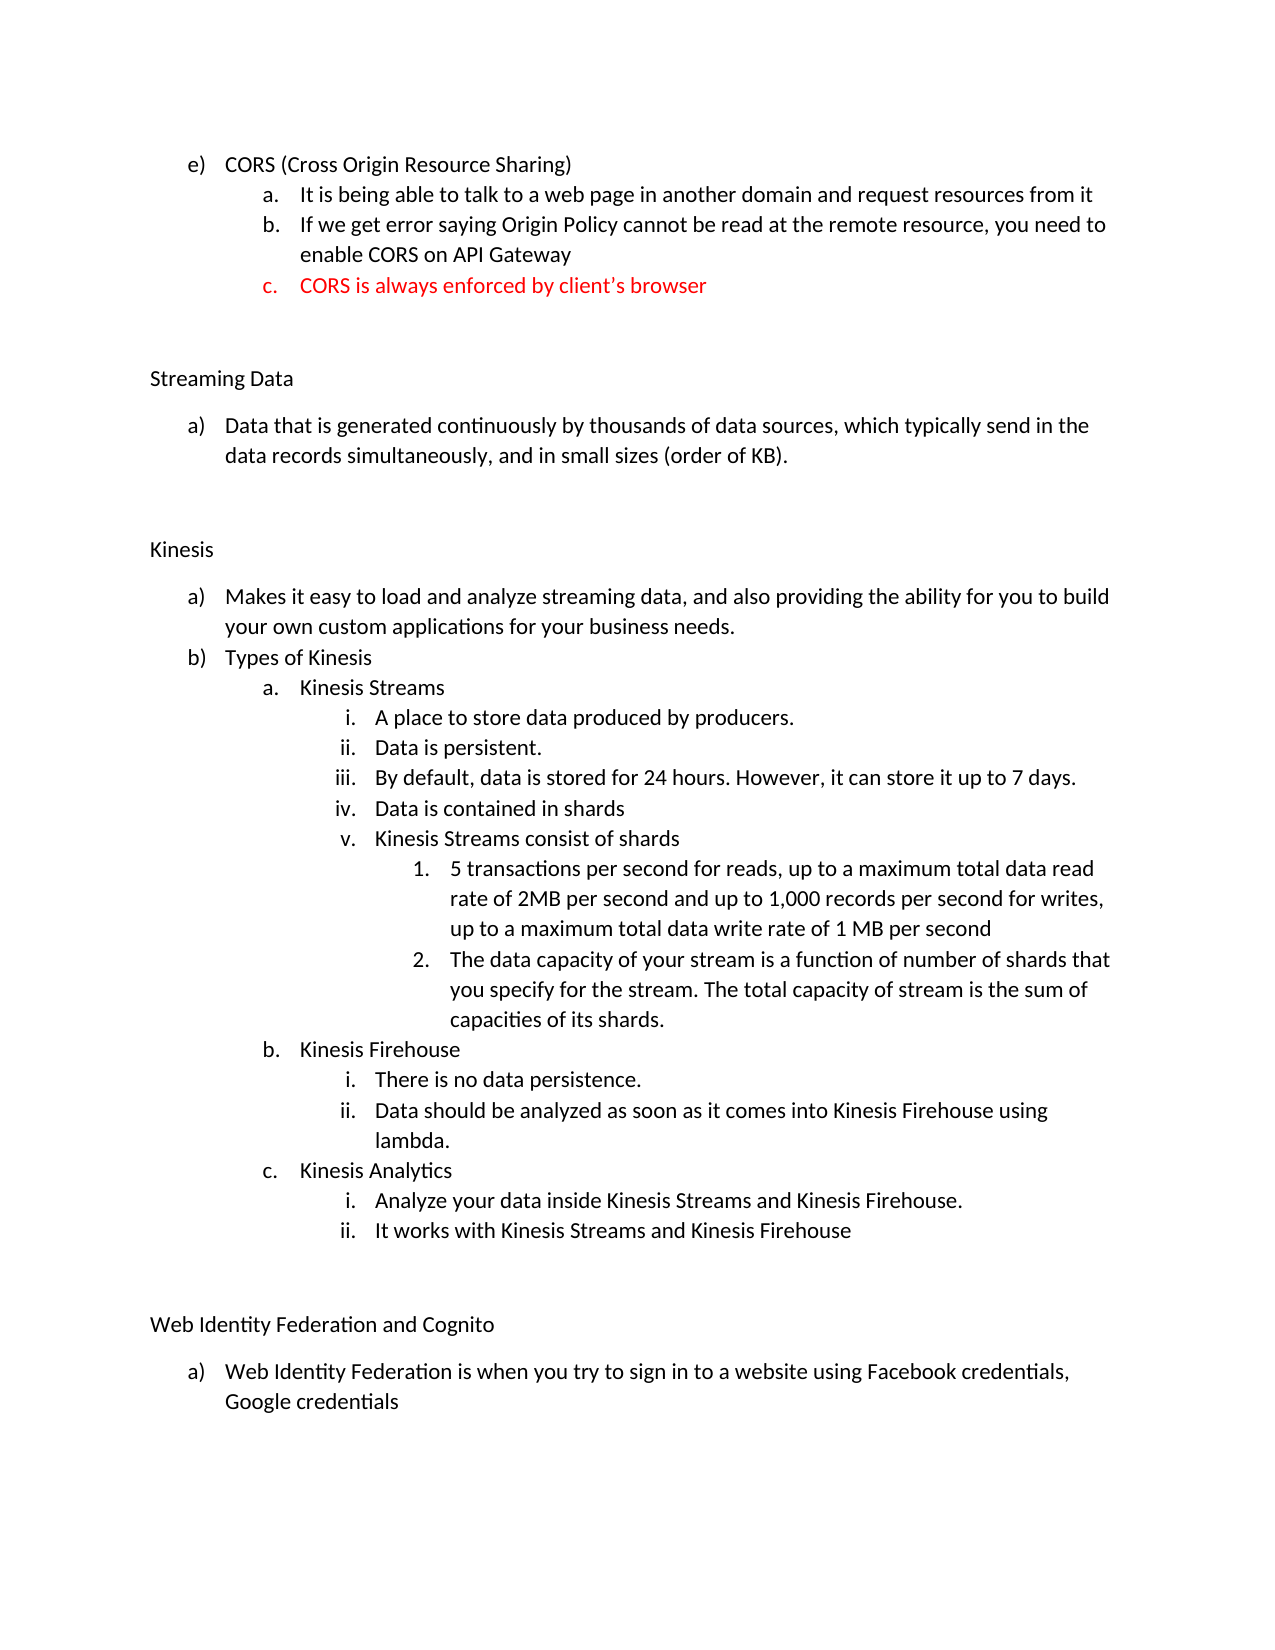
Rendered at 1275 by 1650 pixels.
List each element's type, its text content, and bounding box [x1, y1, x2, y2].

list Kinesis Firehouse [262, 1035, 1125, 1063]
list Data is contained in shards [356, 794, 1125, 822]
list Data should be analyzed as soon as it comes into Kinesis Firehouse using lambda. [356, 1096, 1125, 1154]
list Kinesis Streams consist of shards [356, 824, 1125, 852]
list Analyze your data inside Kinesis Streams and Kinesis Firehouse. [356, 1186, 1125, 1214]
list CORS (Cross Origin Resource Sharing) [187, 150, 1125, 178]
list Data that is generated continuously by thousands of data sources, which typically send in the data records simultaneously, and in small sizes (order of KB). [187, 411, 1125, 470]
list The data capacity of your stream is a function of number of shards that you specify for the stream. The total capacity of stream is the sum of capacities of its shards. [412, 945, 1125, 1033]
list It is being able to talk to a web page in another domain and request resources from it [262, 180, 1125, 208]
list CORS is always enforced by client’s browser [262, 271, 1125, 299]
list A place to store data produced by producers. [356, 703, 1125, 731]
list Makes it easy to load and analyze streaming data, and also providing the ability for you to build your own custom applications for your business needs. [187, 582, 1125, 641]
list Data is persistent. [356, 733, 1125, 761]
list By default, data is stored for 24 hours. However, it can store it up to 7 days. [356, 763, 1125, 792]
list Kinesis Streams [262, 673, 1125, 701]
list 5 transactions per second for reads, up to a maximum total data read rate of 2MB per second and up to 1,000 records per second for writes, up to a maximum total data write rate of 1 MB per second [412, 854, 1125, 943]
list If we get error saying Origin Policy cannot be read at the remote resource, you need to enable CORS on API Gateway [262, 210, 1125, 269]
text Web Identity Federation and Cognito [150, 1310, 1125, 1338]
list Kinesis Analytics [262, 1156, 1125, 1184]
text Streaming Data [150, 364, 1125, 393]
text Kinesis [150, 535, 1125, 563]
list Web Identity Federation is when you try to sign in to a website using Facebook credentials, Google credentials [187, 1357, 1125, 1416]
list There is no data persistence. [356, 1066, 1125, 1094]
list It works with Kinesis Streams and Kinesis Firehouse [356, 1217, 1125, 1245]
list Types of Kinesis [187, 643, 1125, 671]
